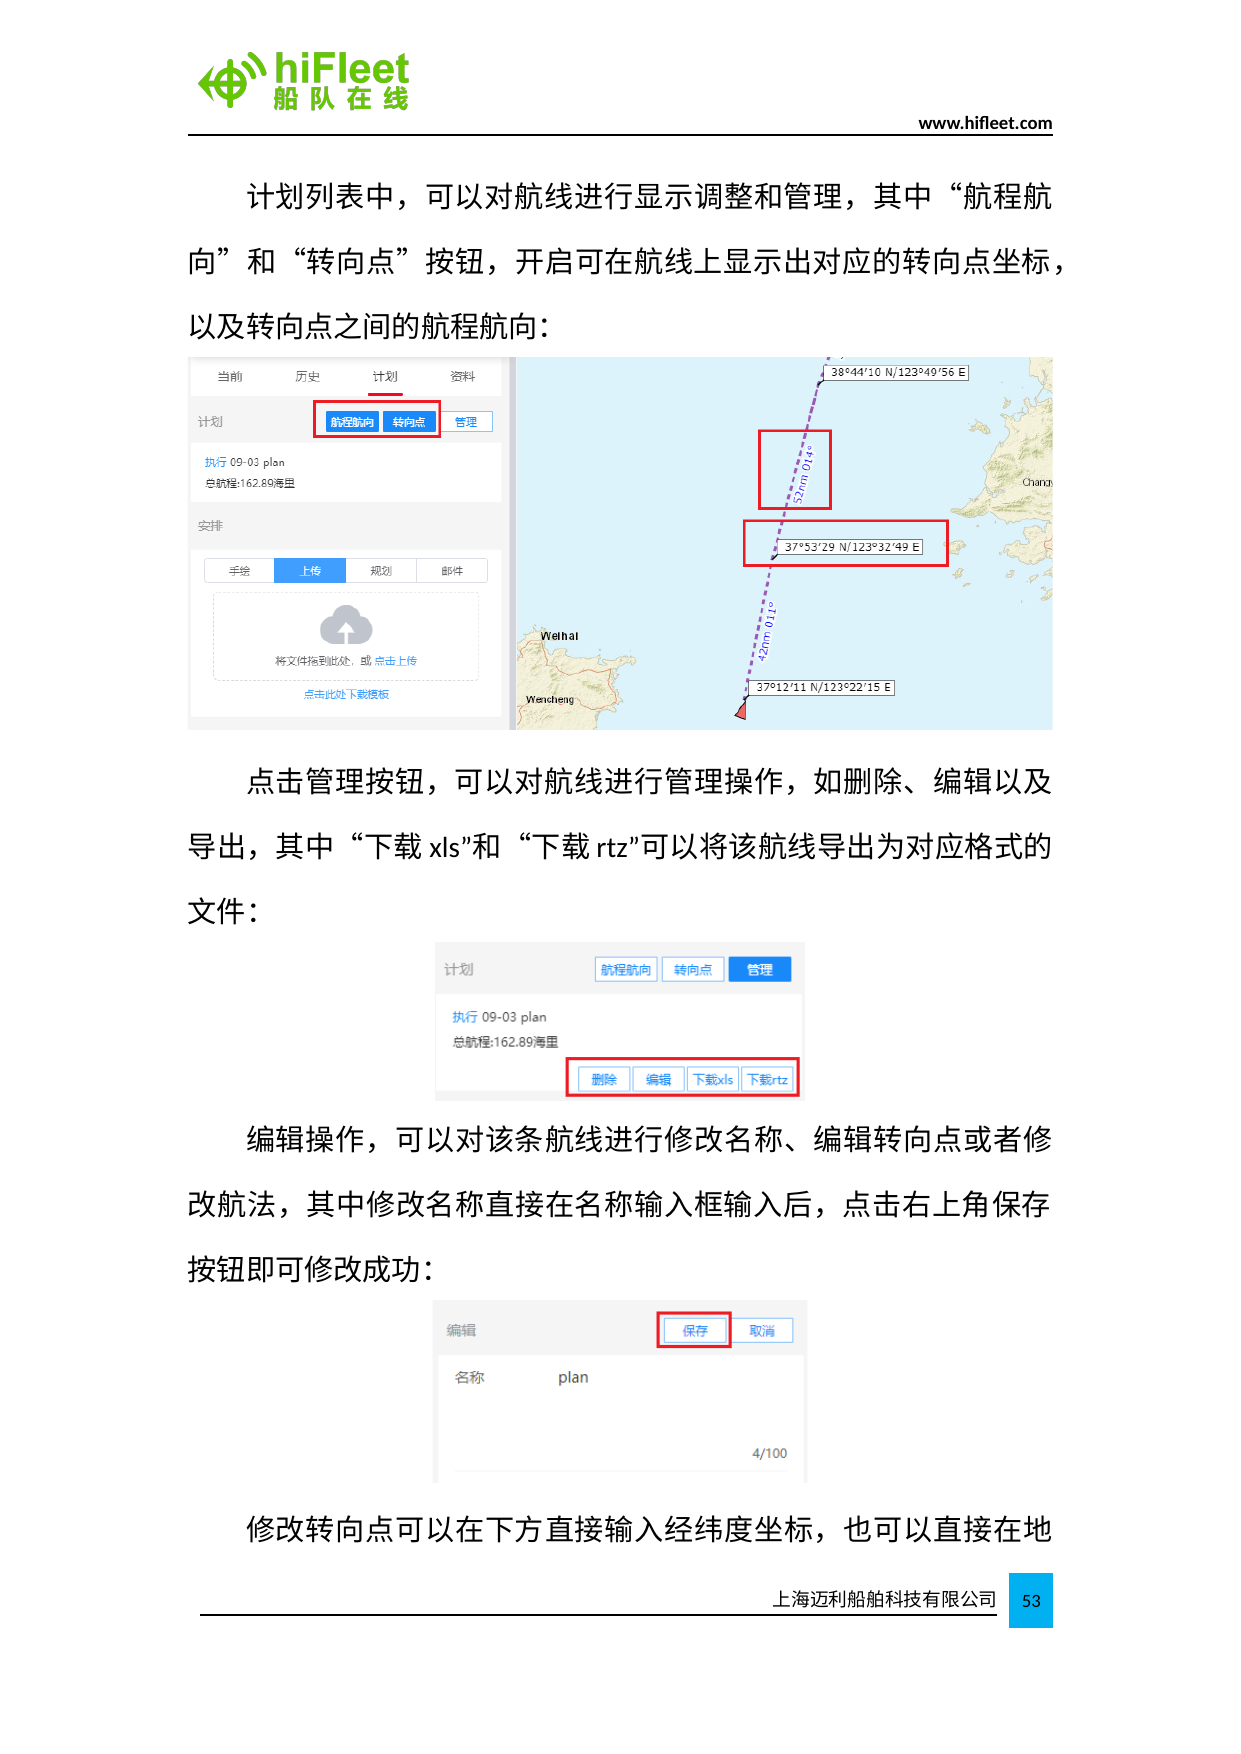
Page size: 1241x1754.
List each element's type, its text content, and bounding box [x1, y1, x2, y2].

text 编辑操作，可以对该条航线进行修改名称、编辑转向点或者修改航法，其中修改名称直接在名称输入框输入后，点击右上角保存按钮即可修改成功： [187, 1105, 1053, 1300]
picture [435, 942, 805, 1101]
picture [187, 40, 446, 127]
text 计划列表中，可以对航线进行显示调整和管理，其中“航程航向”和“转向点”按钮，开启可在航线上显示出对应的转向点坐标，以及转向点之间的航程航向： [187, 163, 1053, 357]
picture [187, 357, 1053, 730]
text 点击管理按钮，可以对航线进行管理操作，如删除、编辑以及导出，其中“下载xls”和“下载rtz”可以将该航线导出为对应格式的文件： [187, 748, 1053, 943]
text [187, 1495, 1053, 1560]
picture [432, 1300, 808, 1483]
